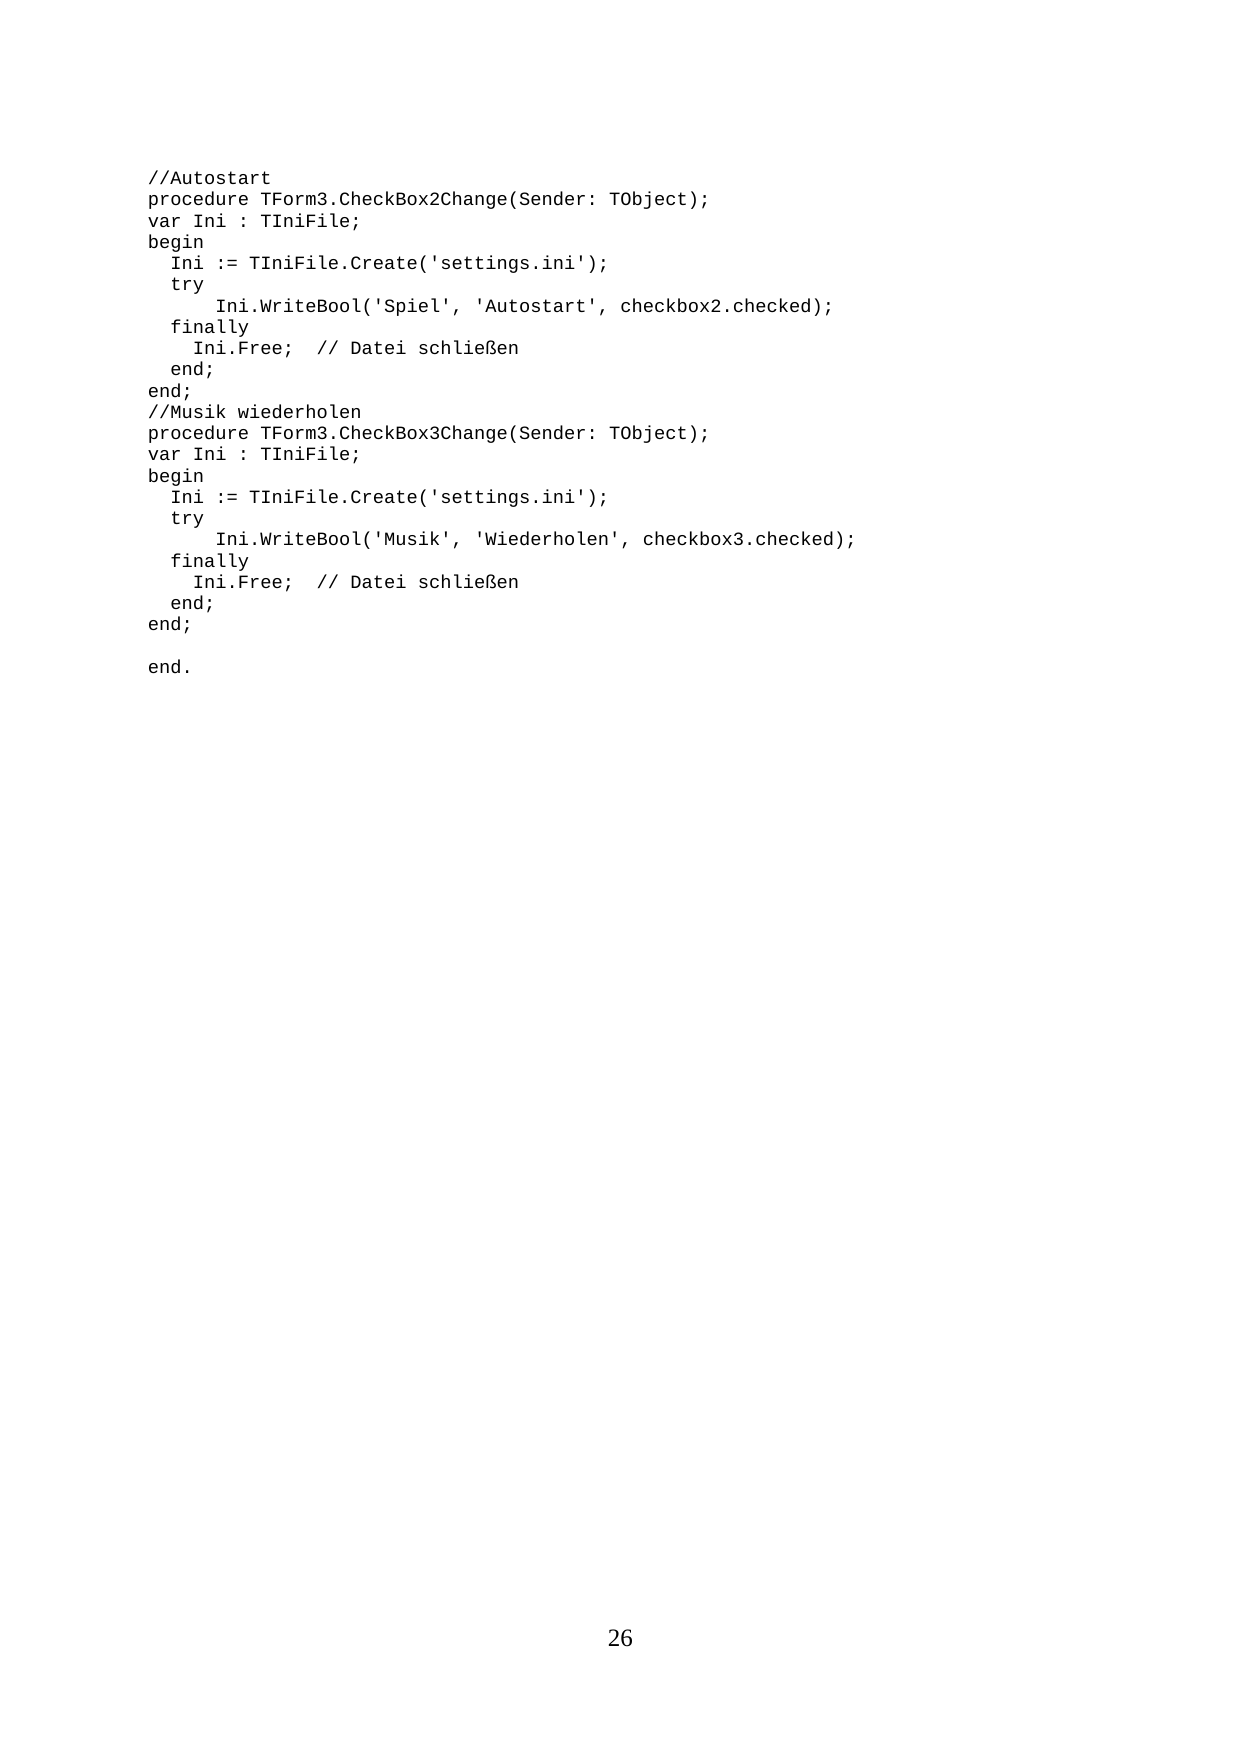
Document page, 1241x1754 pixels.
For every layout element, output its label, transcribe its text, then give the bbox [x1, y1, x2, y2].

text Ini := TIniFile.Create('settings.ini'); [148, 254, 1093, 275]
text Ini.WriteBool('Musik', 'Wiederholen', checkbox3.checked); [148, 530, 1093, 551]
text procedure TForm3.CheckBox2Change(Sender: TObject); [148, 190, 1093, 211]
text begin [148, 466, 1093, 488]
text var Ini : TIniFile; [148, 211, 1093, 233]
text //Autostart [148, 169, 1093, 190]
text end; [148, 381, 1093, 403]
text try [148, 509, 1093, 530]
text begin [148, 233, 1093, 254]
text //Musik wiederholen [148, 403, 1093, 424]
text Ini.Free; // Datei schließen [148, 339, 1093, 360]
text Ini.Free; // Datei schließen [148, 573, 1093, 594]
text end; [148, 615, 1093, 636]
text end. [148, 658, 1093, 679]
text var Ini : TIniFile; [148, 445, 1093, 466]
text Ini.WriteBool('Spiel', 'Autostart', checkbox2.checked); [148, 296, 1093, 318]
text procedure TForm3.CheckBox3Change(Sender: TObject); [148, 424, 1093, 445]
text end; [148, 594, 1093, 615]
text finally [148, 318, 1093, 339]
text Ini := TIniFile.Create('settings.ini'); [148, 488, 1093, 509]
text try [148, 275, 1093, 296]
text end; [148, 360, 1093, 381]
text finally [148, 551, 1093, 573]
